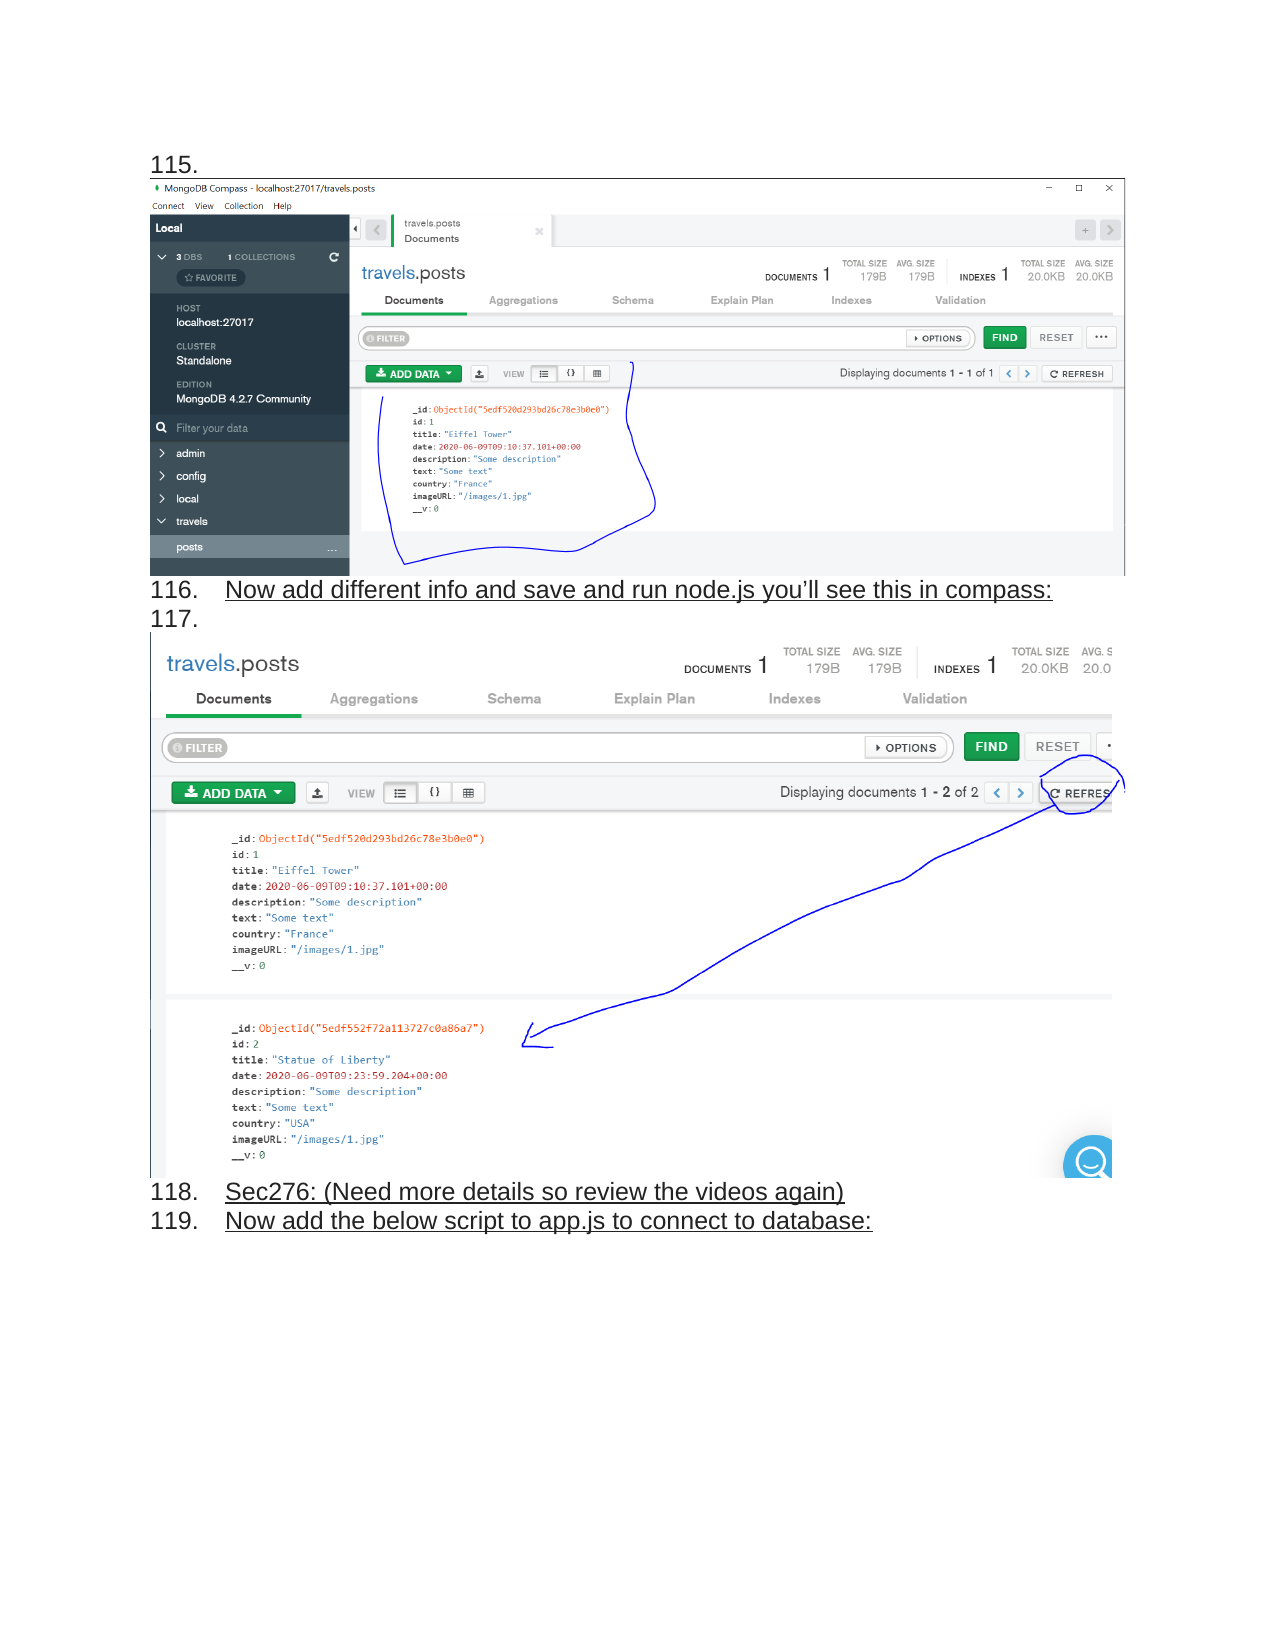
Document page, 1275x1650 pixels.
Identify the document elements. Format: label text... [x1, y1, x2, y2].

picture [150, 178, 1125, 576]
list Sec276: (Need more details so review the videos again) [150, 1178, 1125, 1206]
list Now add the below script to app.js to connect to database: [150, 1206, 1125, 1235]
picture [150, 632, 1125, 1178]
list Now add different info and save and run node.js you’ll see this in compass: [150, 576, 1125, 604]
